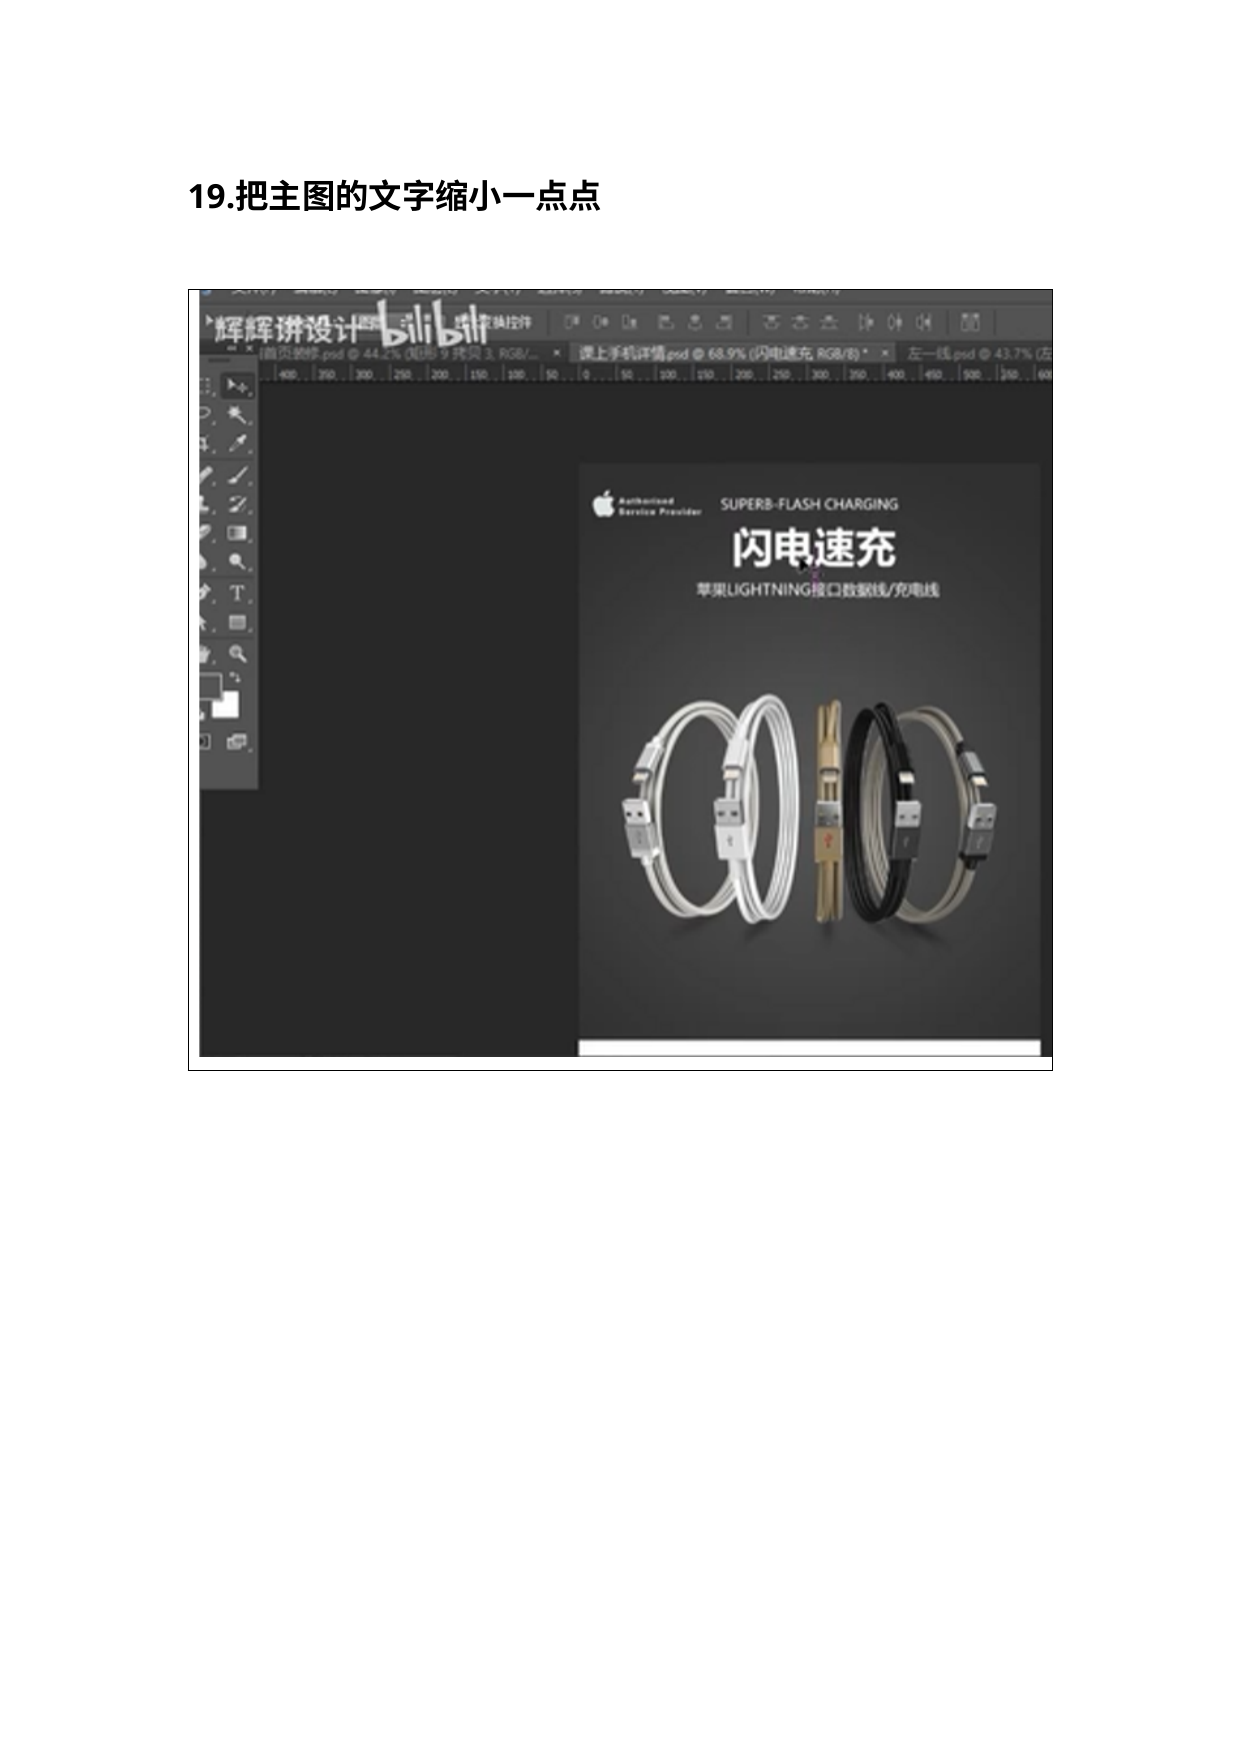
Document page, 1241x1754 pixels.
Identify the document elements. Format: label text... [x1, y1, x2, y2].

picture [199, 290, 1053, 1057]
table_header [189, 290, 1052, 1070]
subtitle 19.把主图的文字缩小一点点 [187, 162, 1053, 227]
